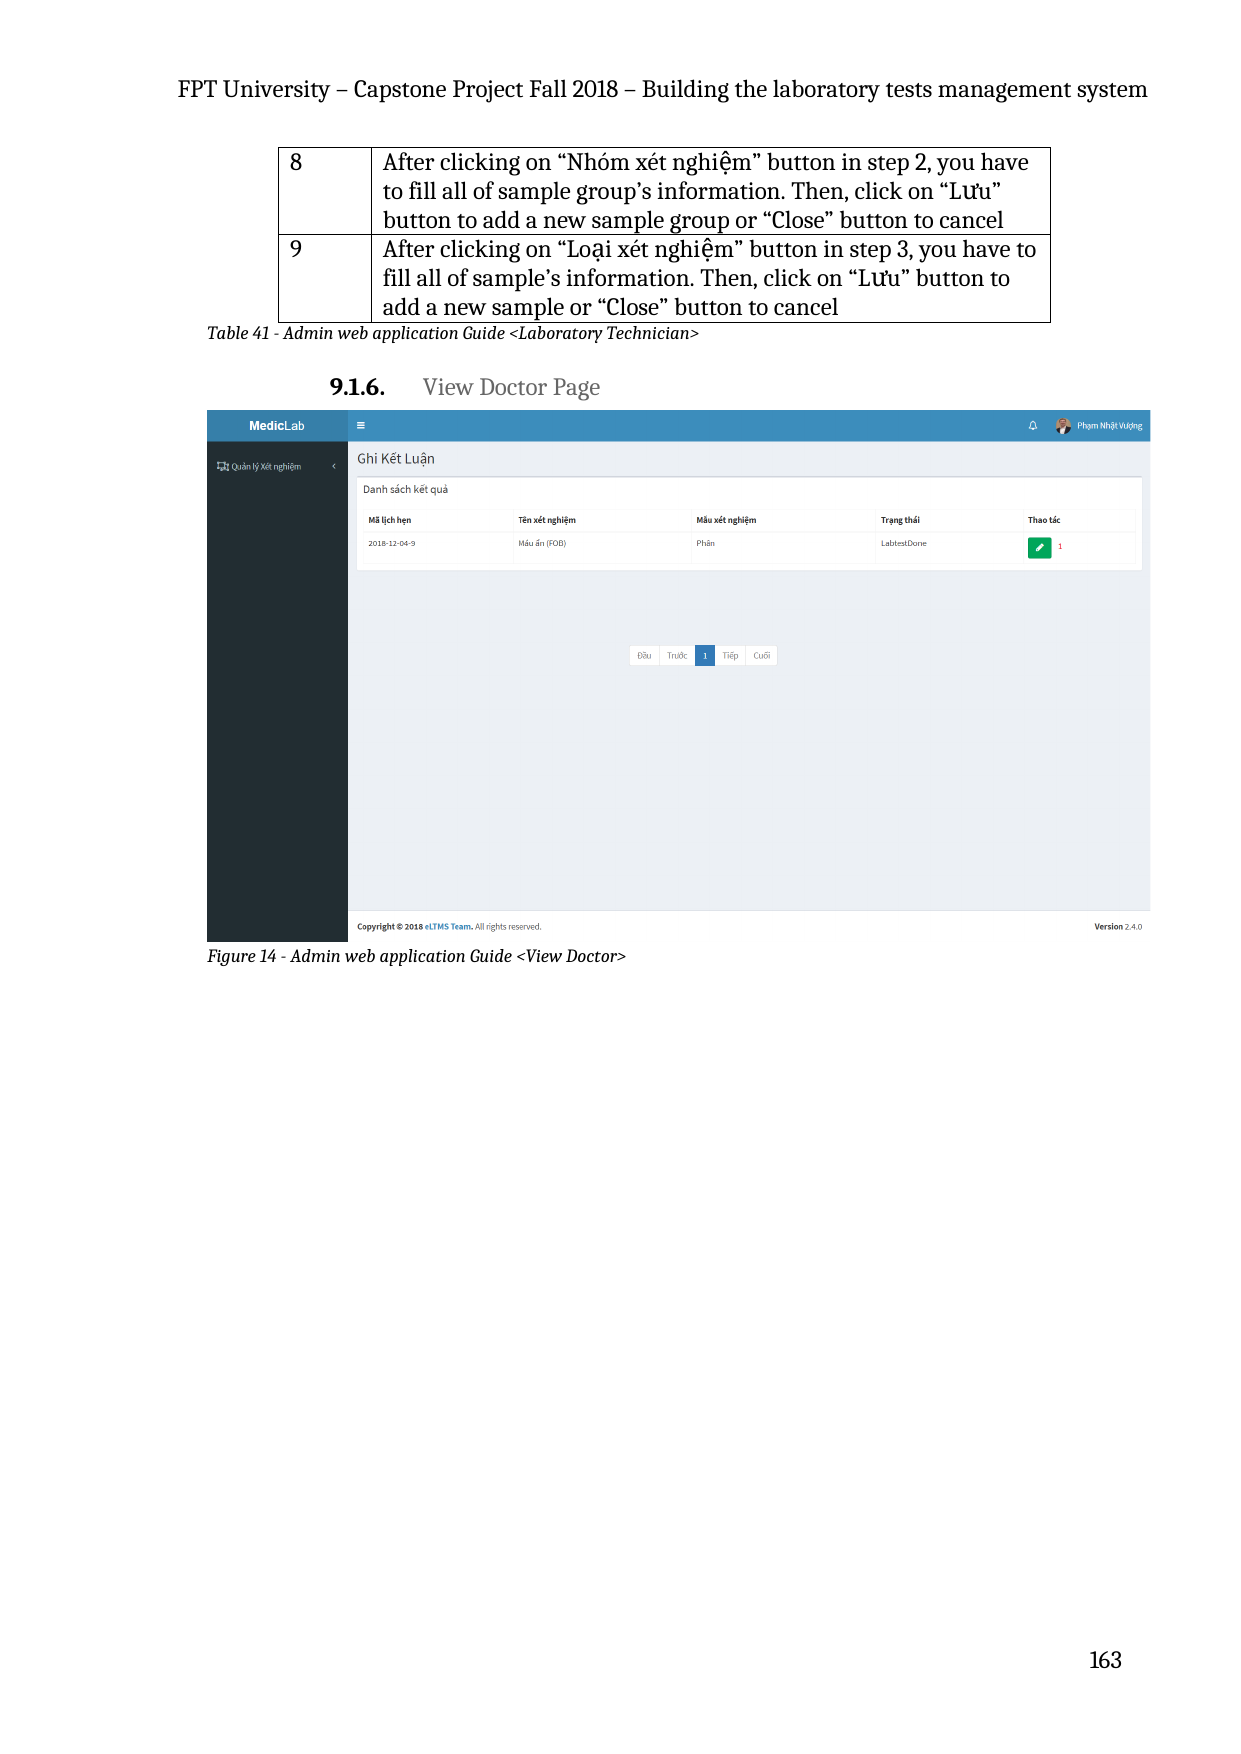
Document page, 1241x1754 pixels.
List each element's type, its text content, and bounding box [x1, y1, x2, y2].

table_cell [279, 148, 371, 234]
picture [207, 410, 1151, 942]
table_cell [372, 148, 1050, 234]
subtitle View Doctor Page [385, 373, 1114, 402]
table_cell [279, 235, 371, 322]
text Figure 14 - Admin web application Guide <View Doctor> [207, 945, 1122, 967]
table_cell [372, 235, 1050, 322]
